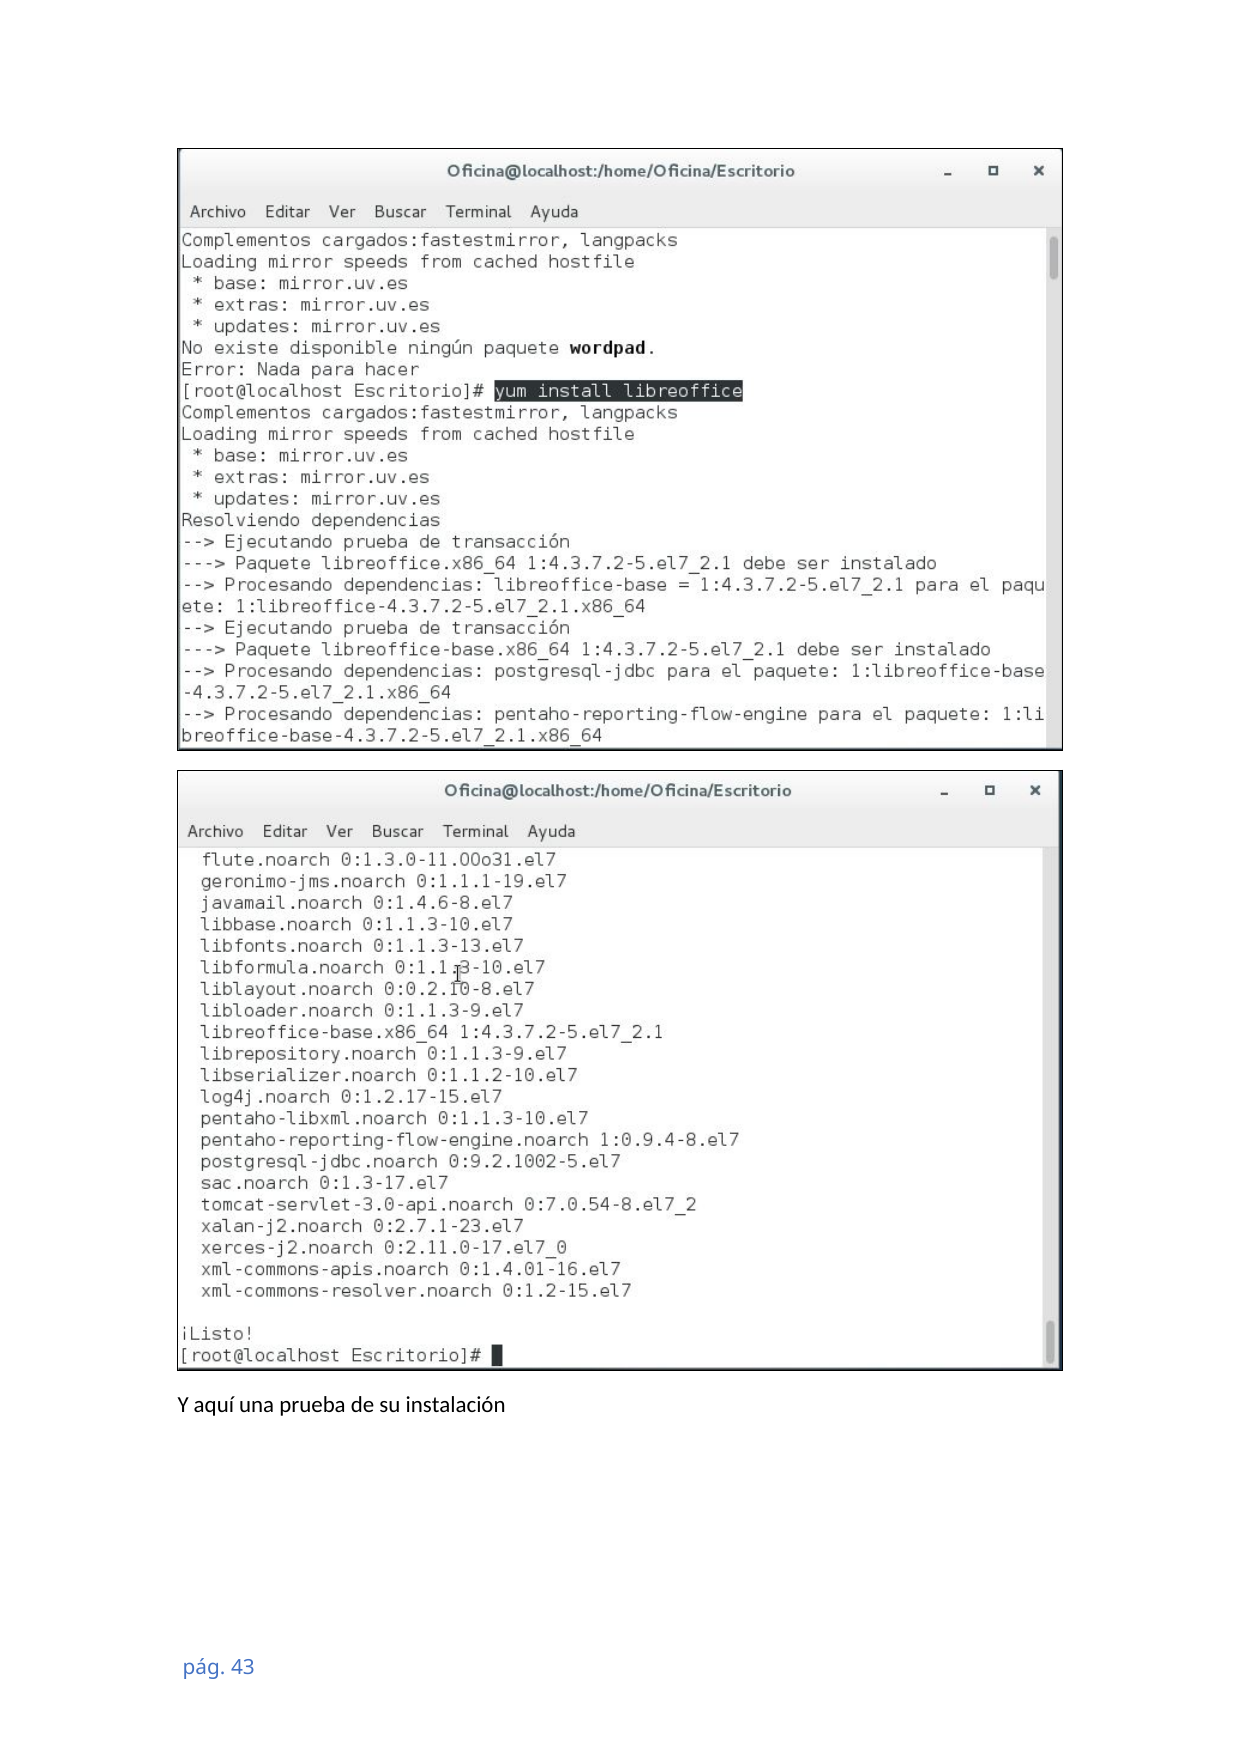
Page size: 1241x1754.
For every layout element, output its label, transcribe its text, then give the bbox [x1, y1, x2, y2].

text Y aquí una prueba de su instalación [177, 1390, 1063, 1418]
picture [178, 149, 1062, 750]
picture [178, 771, 1062, 1370]
